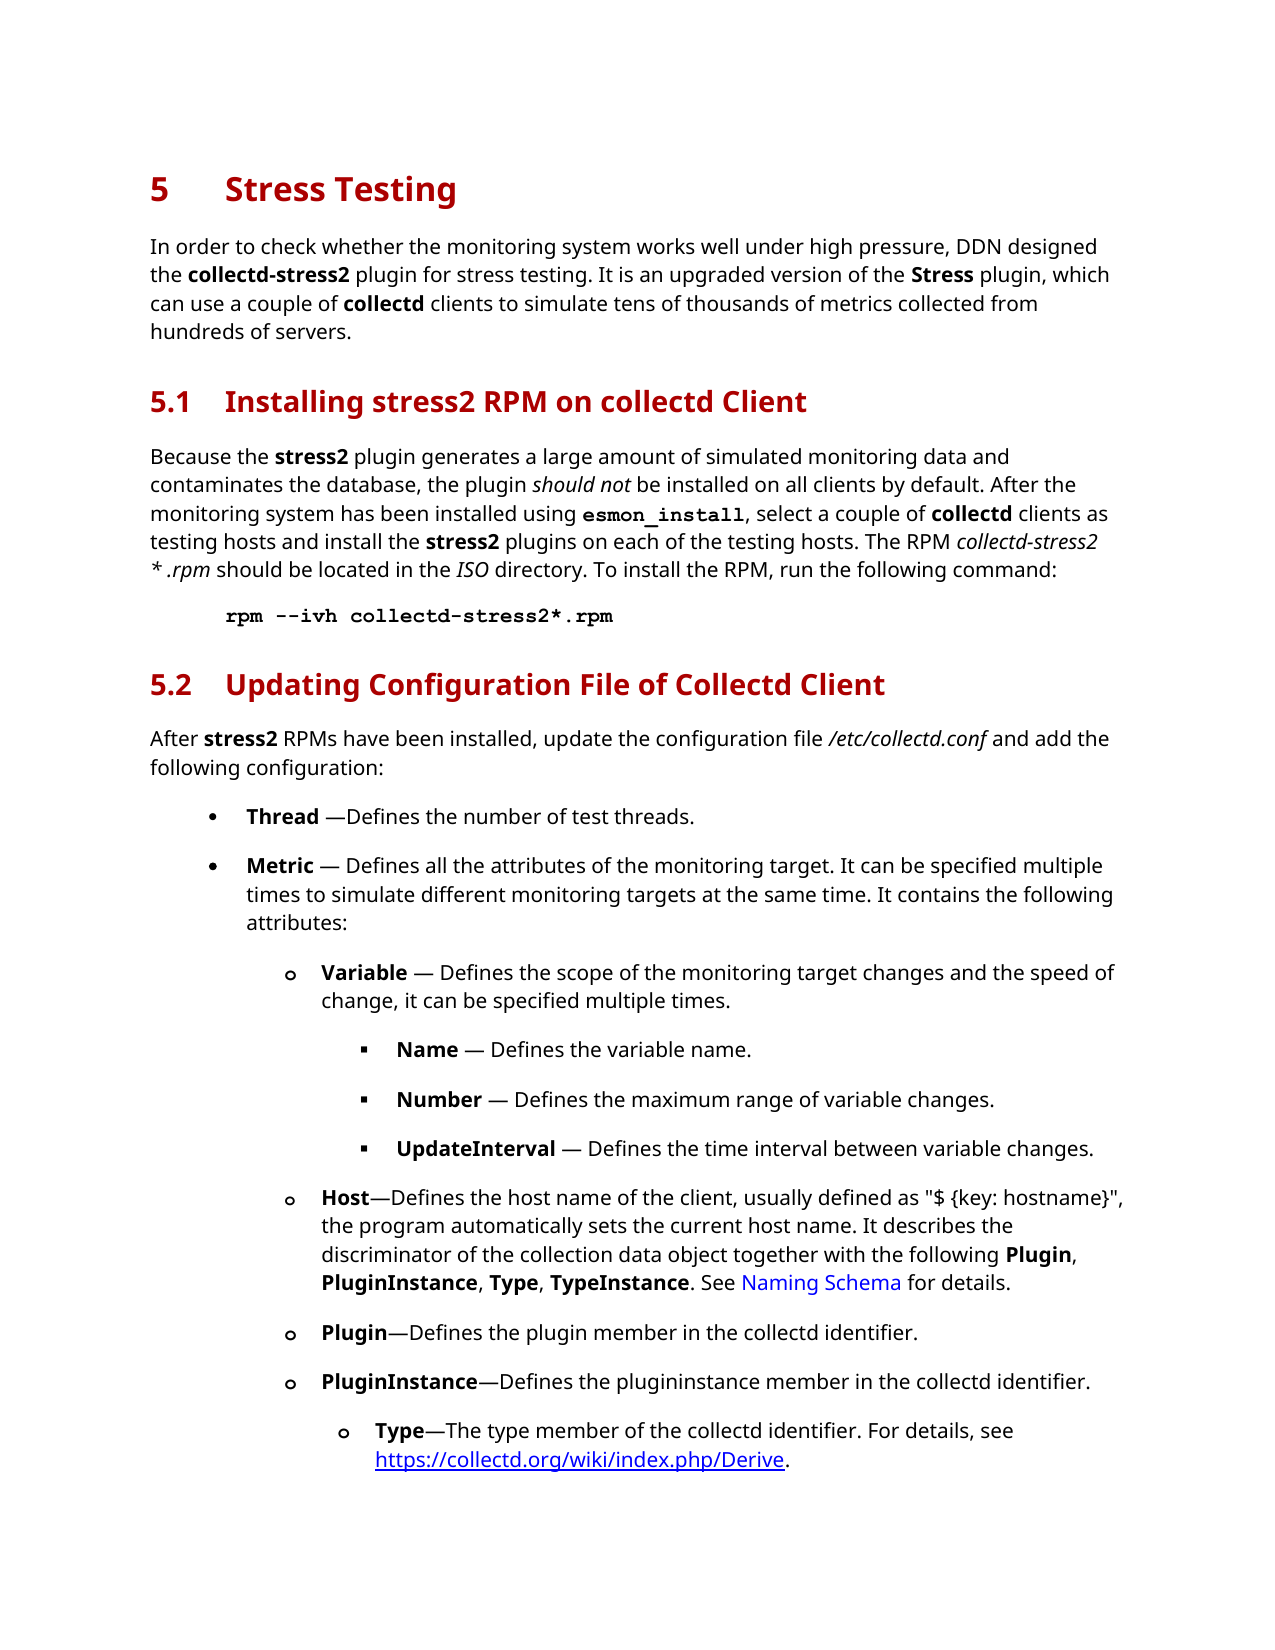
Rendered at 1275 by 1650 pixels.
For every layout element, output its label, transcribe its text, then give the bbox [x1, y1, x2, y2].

text After stress2 RPMs have been installed, update the configuration file /etc/collectd.conf and add the following configuration: [150, 724, 1125, 781]
subtitle Stress Testing [150, 166, 1125, 211]
list Name — Defines the variable name. [359, 1035, 1125, 1064]
text In order to check whether the monitoring system works well under high pressure, DDN designed the collectd-stress2 plugin for stress testing. It is an upgraded version of the Stress plugin, which can use a couple of collectd clients to simulate tens of thousands of metrics collected from hundreds of servers. [150, 232, 1125, 346]
subtitle Installing stress2 RPM on collectd Client [150, 381, 1125, 421]
list Variable — Defines the scope of the monitoring target changes and the speed of change, it can be specified multiple times. [284, 958, 1125, 1014]
list Thread —Defines the number of test threads. [209, 802, 1125, 831]
list Host—Defines the host name of the client, usually defined as "$ {key: hostname}", the program automatically sets the current host name. It describes the discriminator of the collection data object together with the following Plugin, PluginInstance, Type, TypeInstance. See Naming Schema for details. [284, 1183, 1125, 1297]
list Metric — Defines all the attributes of the monitoring target. It can be specified multiple times to simulate different monitoring targets at the same time. It contains the following attributes: [209, 851, 1125, 937]
list Number — Defines the maximum range of variable changes. [359, 1085, 1125, 1113]
list PluginInstance—Defines the plugininstance member in the collectd identifier. [284, 1367, 1125, 1396]
subtitle Updating Configuration File of Collectd Client [150, 664, 1125, 704]
list UpdateInterval — Defines the time interval between variable changes. [359, 1134, 1125, 1162]
text Because the stress2 plugin generates a large amount of simulated monitoring data and contaminates the database, the plugin should not be installed on all clients by default. After the monitoring system has been installed using esmon_install, select a couple of collectd clients as testing hosts and install the stress2 plugins on each of the testing hosts. The RPM collectd-stress2 * .rpm should be located in the ISO directory. To install the RPM, run the following command: [150, 442, 1125, 584]
list Plugin—Defines the plugin member in the collectd identifier. [284, 1318, 1125, 1346]
text rpm --ivh collectd-stress2*.rpm [225, 605, 1125, 628]
list Type—The type member of the collectd identifier. For details, see https://collectd.org/wiki/index.php/Derive. [337, 1417, 1125, 1473]
